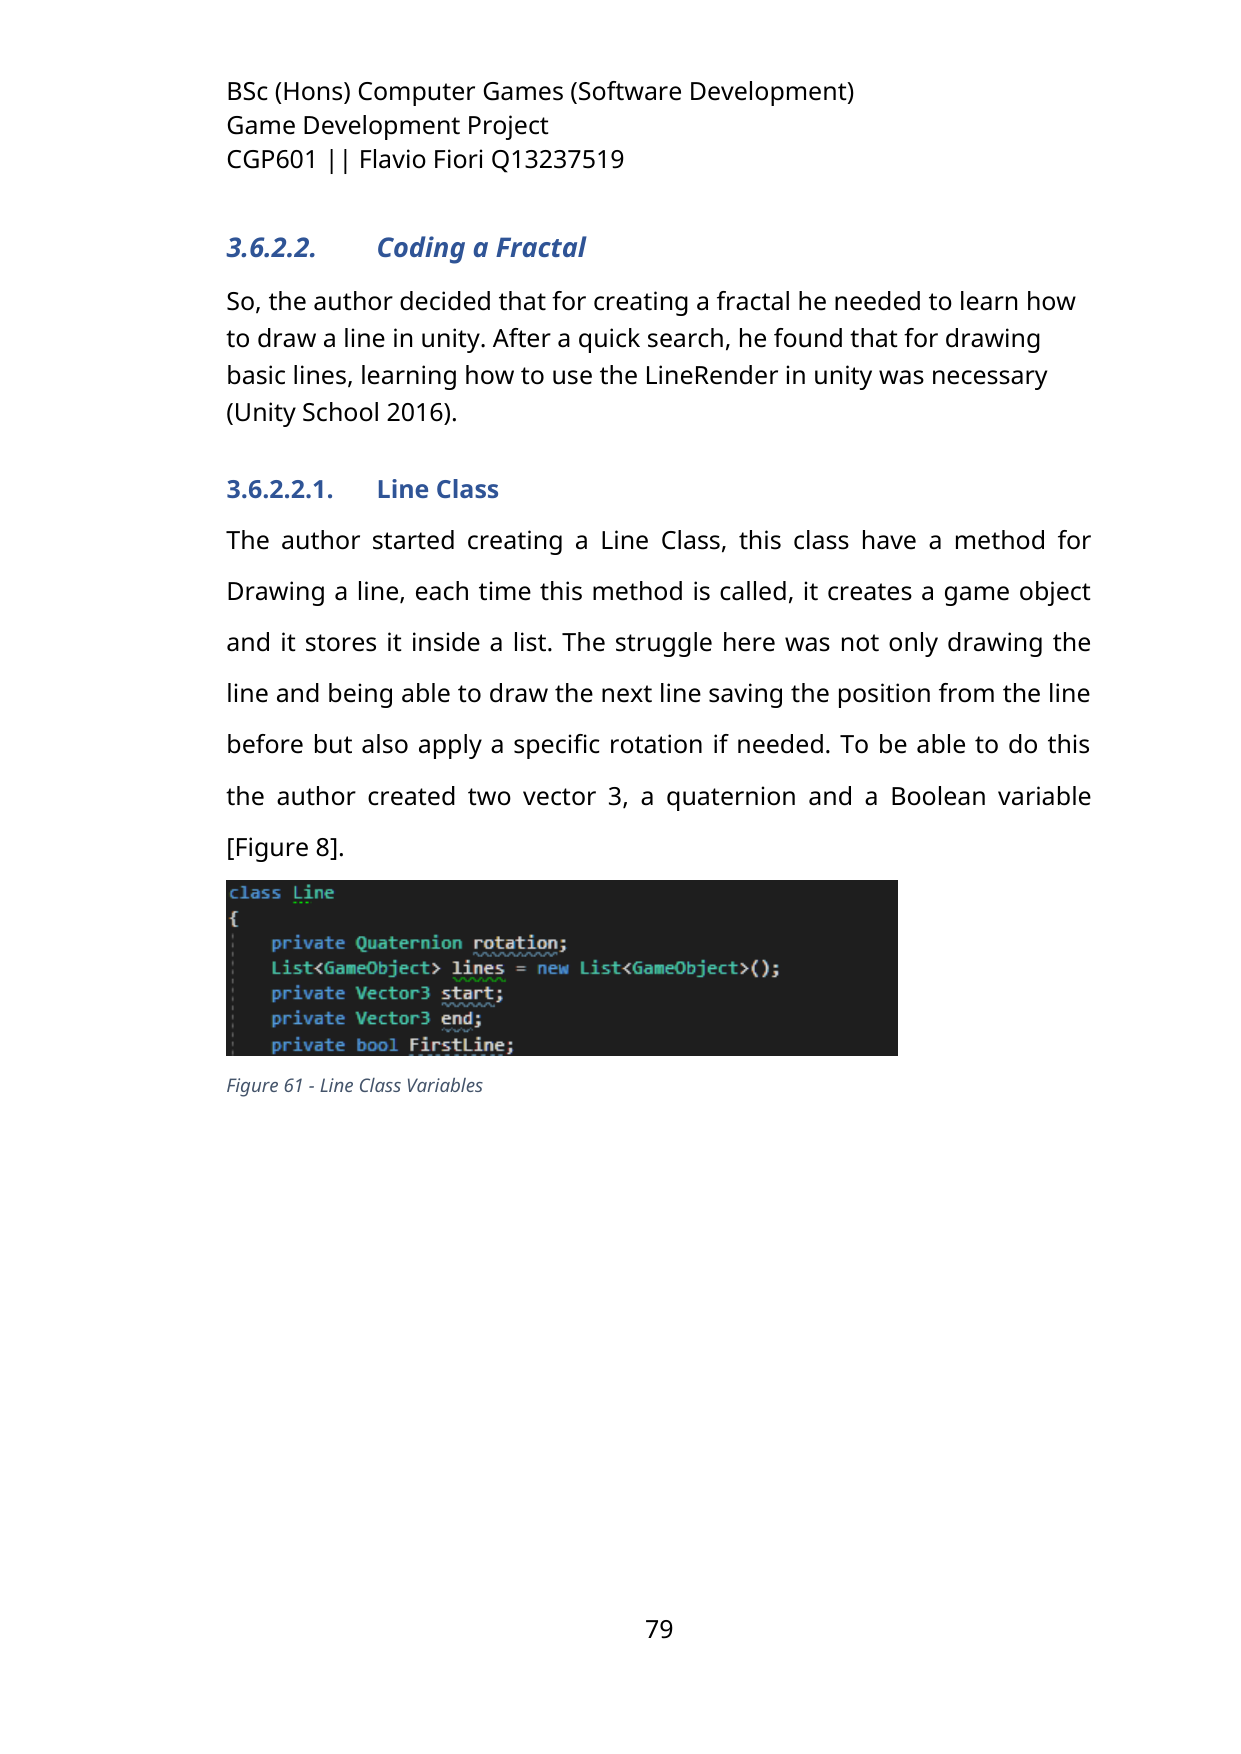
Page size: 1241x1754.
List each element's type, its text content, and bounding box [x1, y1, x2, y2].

text The author started creating a Line Class, this class have a method for Drawing a line, each time this method is called, it creates a game object and it stores it inside a list. The struggle here was not only drawing the line and being able to draw the next line saving the position from the line before but also apply a specific rotation if needed. To be able to do this the author created two vector 3, a quaternion and a Boolean variable [Figure 8]. [226, 523, 1092, 863]
subtitle Coding a Fractal [226, 229, 1092, 266]
text So, the author decided that for creating a fractal he needed to learn how to draw a line in unity. After a quick search, he found that for drawing basic lines, learning how to use the LineRender in unity was necessary (Unity School 2016). [226, 284, 1092, 428]
subtitle Line Class [226, 472, 1092, 506]
picture [226, 880, 898, 1056]
